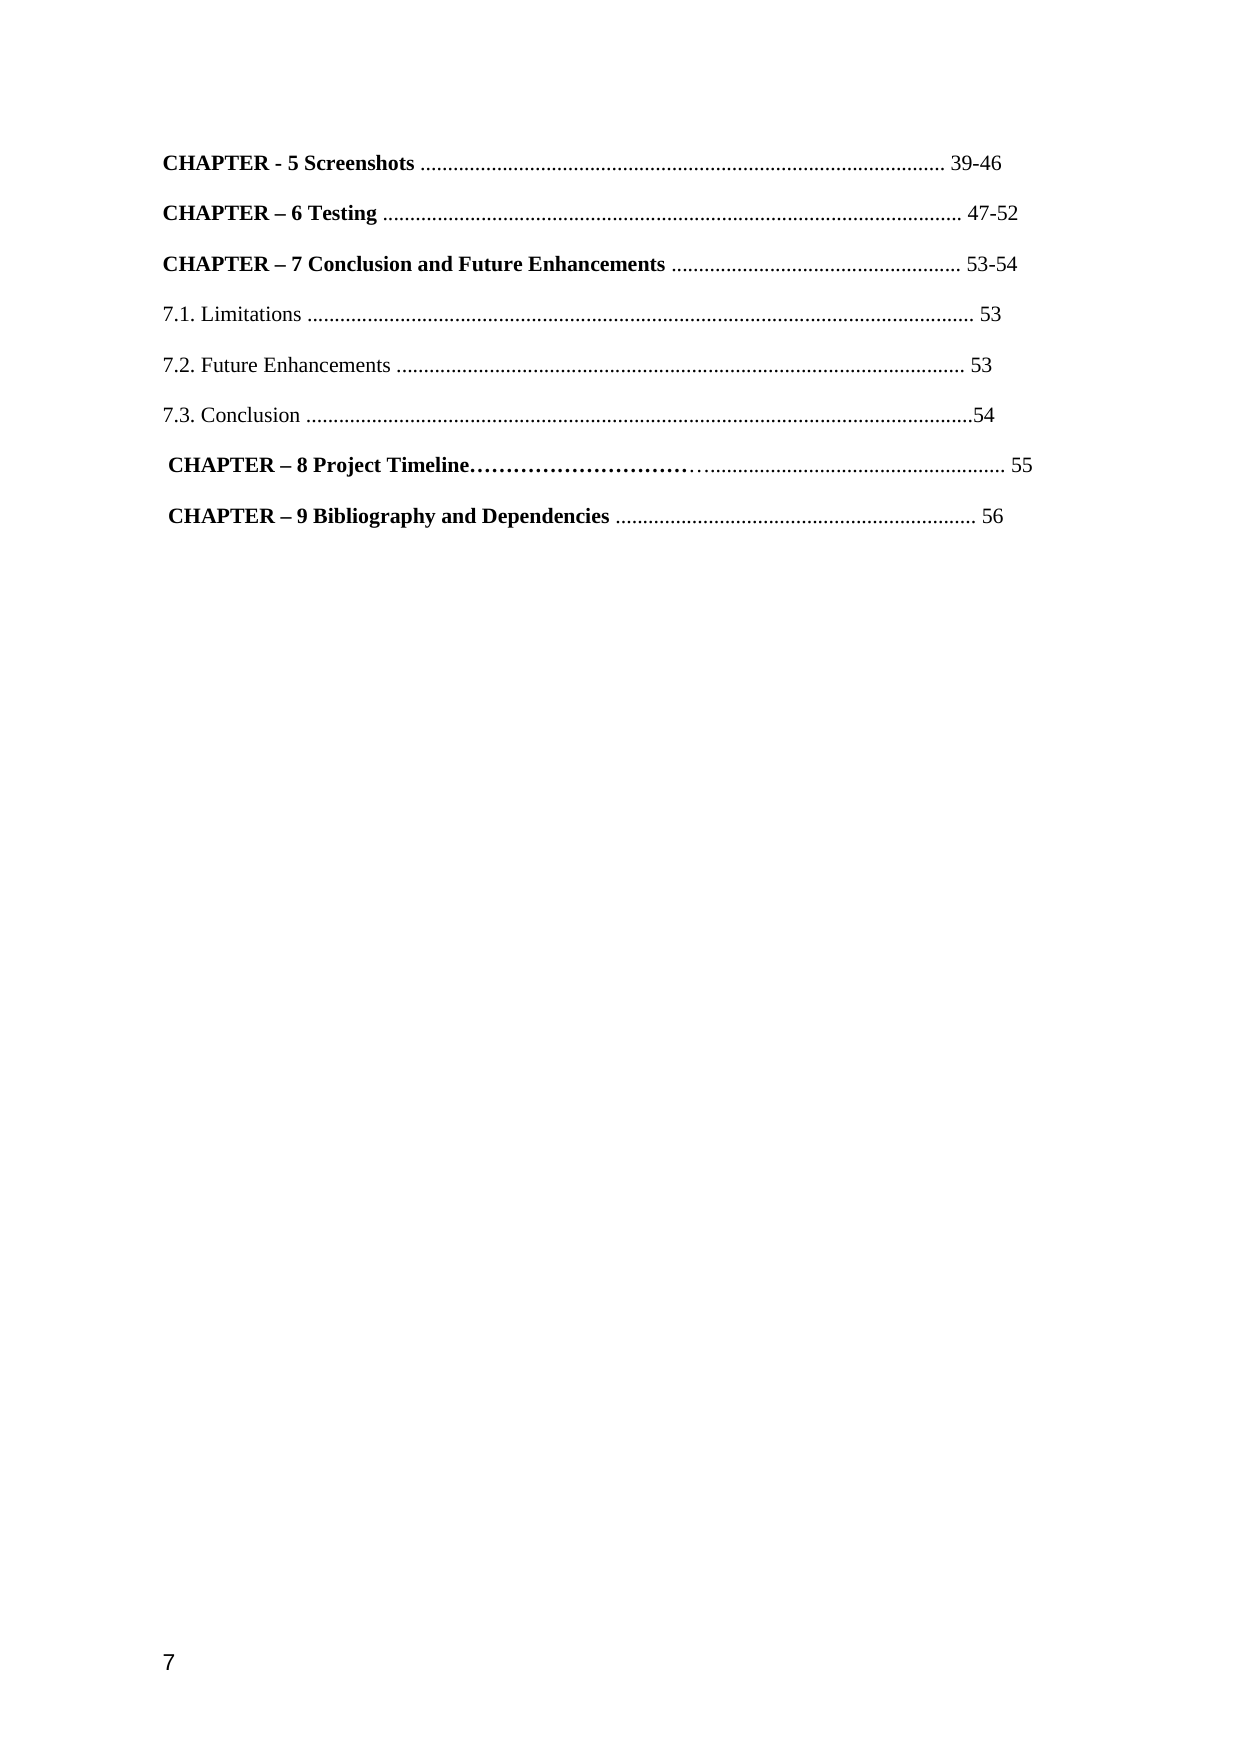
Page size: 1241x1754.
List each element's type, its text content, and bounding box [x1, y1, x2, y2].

text CHAPTER – 8 Project Timeline……………………………...................................................... 55 [162, 452, 1090, 478]
text CHAPTER – 9 Bibliography and Dependencies .................................................................. 56 [162, 503, 1090, 528]
text 7.3. Conclusion ..........................................................................................................................54 [162, 402, 1090, 427]
text CHAPTER – 7 Conclusion and Future Enhancements ..................................................... 53-54 [162, 251, 1090, 276]
text 7.1. Limitations .......................................................................................................................... 53 [162, 301, 1090, 326]
text 7.2. Future Enhancements ........................................................................................................ 53 [162, 352, 1090, 377]
text CHAPTER – 6 Testing .......................................................................................................... 47-52 [162, 200, 1090, 226]
text CHAPTER - 5 Screenshots ................................................................................................ 39-46 [162, 150, 1090, 175]
